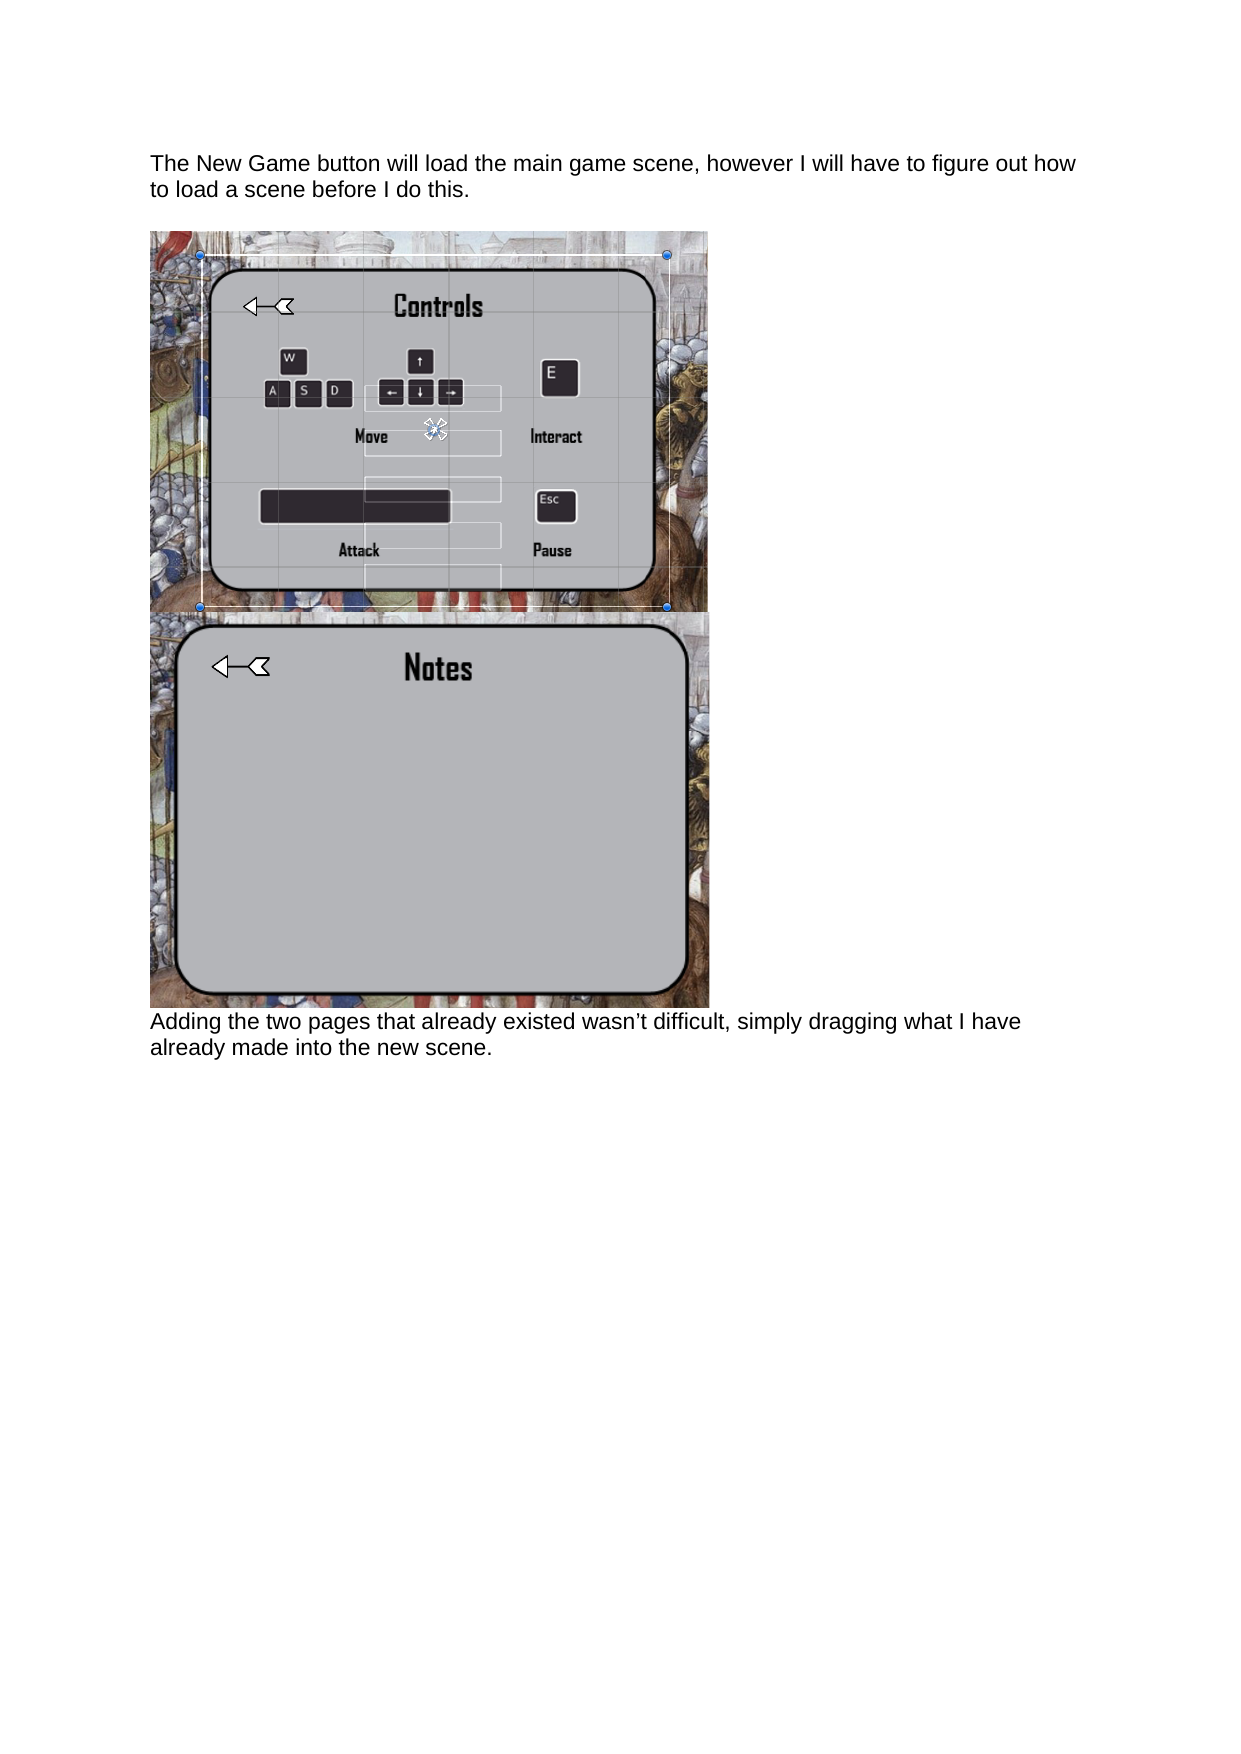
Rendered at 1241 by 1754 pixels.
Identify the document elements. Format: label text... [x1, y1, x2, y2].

text The New Game button will load the main game scene, however I will have to figure out how to load a scene before I do this. [150, 150, 1090, 203]
picture [150, 231, 710, 1008]
text Adding the two pages that already existed wasn’t difficult, simply dragging what I have already made into the new scene. [150, 1008, 1090, 1061]
